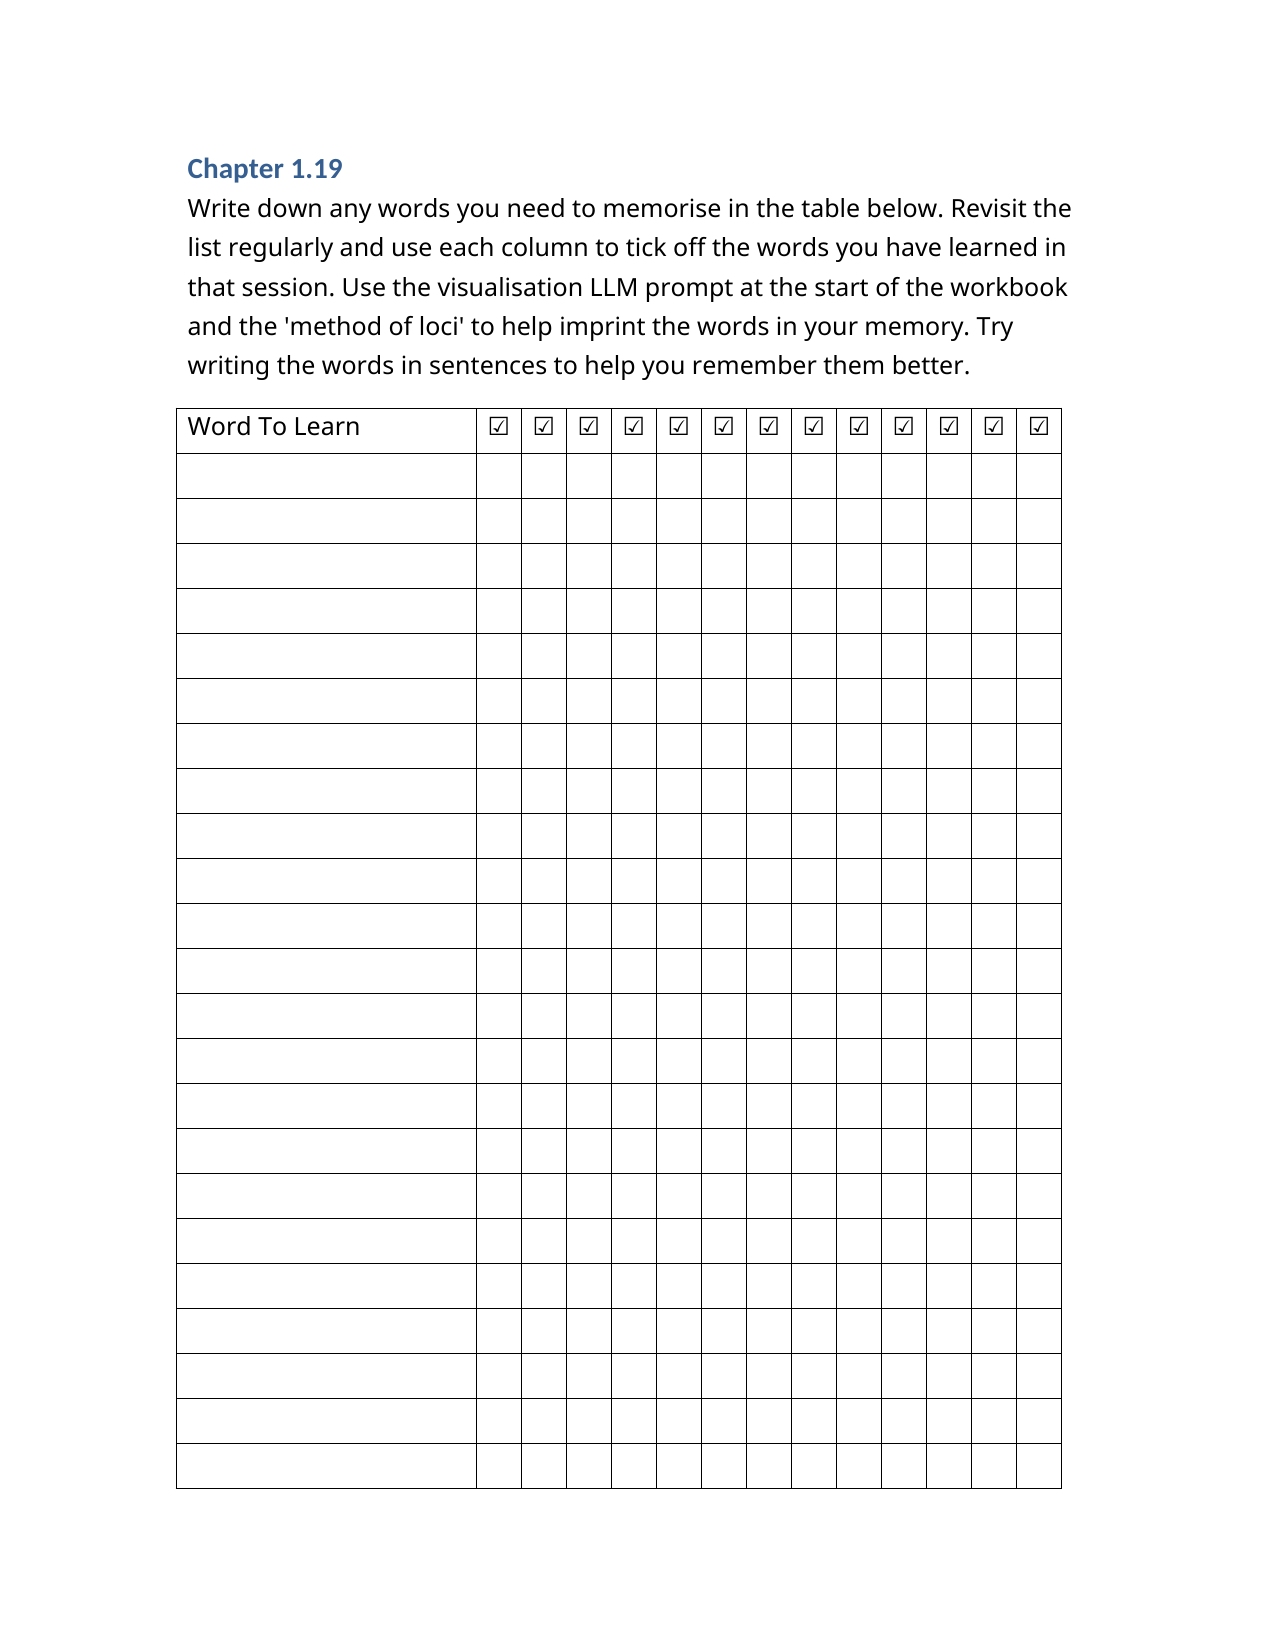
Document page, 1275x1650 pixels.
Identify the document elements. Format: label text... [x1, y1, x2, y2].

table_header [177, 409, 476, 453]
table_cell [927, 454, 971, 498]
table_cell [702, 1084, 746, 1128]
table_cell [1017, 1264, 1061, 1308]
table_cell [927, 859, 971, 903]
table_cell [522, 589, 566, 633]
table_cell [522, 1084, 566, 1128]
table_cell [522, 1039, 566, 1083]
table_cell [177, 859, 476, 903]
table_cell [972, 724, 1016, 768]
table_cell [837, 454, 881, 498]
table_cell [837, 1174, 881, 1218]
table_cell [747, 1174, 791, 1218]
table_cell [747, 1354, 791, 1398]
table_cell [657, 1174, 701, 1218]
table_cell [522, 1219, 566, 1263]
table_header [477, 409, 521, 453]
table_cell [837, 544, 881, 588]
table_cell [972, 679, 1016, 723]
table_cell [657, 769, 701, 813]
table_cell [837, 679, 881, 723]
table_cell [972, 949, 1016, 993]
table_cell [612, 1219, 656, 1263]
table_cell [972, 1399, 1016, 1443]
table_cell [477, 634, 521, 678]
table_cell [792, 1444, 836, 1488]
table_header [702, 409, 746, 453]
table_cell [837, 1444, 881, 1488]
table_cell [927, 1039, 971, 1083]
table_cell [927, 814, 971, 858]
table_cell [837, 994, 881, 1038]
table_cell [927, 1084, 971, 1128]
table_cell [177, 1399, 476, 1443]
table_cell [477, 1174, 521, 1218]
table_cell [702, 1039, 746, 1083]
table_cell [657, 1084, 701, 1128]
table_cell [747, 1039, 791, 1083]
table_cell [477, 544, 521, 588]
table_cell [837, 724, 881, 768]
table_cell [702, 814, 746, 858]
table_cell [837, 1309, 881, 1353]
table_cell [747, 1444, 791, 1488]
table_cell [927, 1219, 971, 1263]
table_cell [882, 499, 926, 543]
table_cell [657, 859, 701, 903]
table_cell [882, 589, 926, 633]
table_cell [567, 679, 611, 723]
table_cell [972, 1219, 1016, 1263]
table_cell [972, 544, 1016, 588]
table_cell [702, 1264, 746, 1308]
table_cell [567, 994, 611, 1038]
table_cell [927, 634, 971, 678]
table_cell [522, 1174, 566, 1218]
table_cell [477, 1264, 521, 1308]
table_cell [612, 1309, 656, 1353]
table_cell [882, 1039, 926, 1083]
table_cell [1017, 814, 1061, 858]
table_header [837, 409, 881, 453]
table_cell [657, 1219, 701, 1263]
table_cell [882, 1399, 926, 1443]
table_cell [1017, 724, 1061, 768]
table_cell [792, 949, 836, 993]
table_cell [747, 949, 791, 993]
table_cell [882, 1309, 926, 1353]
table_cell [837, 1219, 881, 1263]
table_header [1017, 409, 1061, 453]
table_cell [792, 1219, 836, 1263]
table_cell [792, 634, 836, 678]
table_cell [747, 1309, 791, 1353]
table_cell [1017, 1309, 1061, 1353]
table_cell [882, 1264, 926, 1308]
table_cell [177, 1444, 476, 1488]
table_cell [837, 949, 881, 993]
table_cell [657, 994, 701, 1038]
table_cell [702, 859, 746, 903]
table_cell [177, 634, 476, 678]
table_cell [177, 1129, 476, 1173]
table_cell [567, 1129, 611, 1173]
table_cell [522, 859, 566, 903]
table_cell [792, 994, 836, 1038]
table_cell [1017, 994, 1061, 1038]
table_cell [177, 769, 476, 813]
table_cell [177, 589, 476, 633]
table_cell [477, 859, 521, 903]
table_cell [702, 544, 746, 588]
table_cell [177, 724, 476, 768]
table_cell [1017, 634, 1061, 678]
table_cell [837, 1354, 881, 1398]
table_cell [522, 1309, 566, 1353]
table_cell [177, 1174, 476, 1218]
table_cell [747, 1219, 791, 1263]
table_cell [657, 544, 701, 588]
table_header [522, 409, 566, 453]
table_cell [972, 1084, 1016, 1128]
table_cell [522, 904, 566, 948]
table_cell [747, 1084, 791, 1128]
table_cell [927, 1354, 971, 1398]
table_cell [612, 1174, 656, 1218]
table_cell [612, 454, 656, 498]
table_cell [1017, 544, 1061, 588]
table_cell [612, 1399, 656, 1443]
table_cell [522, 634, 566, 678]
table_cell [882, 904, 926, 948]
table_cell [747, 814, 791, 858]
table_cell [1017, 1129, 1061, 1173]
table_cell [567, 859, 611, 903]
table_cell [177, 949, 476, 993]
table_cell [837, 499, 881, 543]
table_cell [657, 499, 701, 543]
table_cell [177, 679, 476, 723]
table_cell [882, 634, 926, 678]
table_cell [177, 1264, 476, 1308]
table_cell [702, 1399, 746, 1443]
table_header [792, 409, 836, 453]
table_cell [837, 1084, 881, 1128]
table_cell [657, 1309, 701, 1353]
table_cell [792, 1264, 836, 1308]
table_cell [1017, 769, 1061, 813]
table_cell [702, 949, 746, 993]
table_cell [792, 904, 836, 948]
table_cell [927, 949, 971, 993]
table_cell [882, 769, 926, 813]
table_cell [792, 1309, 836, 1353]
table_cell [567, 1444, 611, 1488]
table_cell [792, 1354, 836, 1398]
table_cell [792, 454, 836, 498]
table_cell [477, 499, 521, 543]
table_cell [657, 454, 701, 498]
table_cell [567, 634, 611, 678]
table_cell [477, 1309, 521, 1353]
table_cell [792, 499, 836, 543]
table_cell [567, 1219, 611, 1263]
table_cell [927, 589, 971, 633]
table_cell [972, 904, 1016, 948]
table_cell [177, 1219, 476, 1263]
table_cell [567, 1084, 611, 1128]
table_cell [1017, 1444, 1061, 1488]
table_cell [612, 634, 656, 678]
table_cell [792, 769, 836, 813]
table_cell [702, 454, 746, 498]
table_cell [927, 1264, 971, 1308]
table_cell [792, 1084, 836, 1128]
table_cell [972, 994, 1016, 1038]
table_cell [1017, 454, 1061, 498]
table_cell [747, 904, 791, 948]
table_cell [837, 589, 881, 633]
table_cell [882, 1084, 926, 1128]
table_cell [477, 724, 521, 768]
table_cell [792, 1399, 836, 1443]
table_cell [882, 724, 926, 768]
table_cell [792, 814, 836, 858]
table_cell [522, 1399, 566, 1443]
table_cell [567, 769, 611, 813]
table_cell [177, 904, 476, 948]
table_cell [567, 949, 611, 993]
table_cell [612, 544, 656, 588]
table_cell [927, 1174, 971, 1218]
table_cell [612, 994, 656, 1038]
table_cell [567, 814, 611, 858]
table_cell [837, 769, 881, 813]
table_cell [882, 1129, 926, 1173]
text Write down any words you need to memorise in the table below. Revisit the list regularly and use each column to tick off the words you have learned in that session. Use the visualisation LLM prompt at the start of the workbook and the 'method of loci' to help imprint the words in your memory. Try writing the words in sentences to help you remember them better. [187, 191, 1087, 382]
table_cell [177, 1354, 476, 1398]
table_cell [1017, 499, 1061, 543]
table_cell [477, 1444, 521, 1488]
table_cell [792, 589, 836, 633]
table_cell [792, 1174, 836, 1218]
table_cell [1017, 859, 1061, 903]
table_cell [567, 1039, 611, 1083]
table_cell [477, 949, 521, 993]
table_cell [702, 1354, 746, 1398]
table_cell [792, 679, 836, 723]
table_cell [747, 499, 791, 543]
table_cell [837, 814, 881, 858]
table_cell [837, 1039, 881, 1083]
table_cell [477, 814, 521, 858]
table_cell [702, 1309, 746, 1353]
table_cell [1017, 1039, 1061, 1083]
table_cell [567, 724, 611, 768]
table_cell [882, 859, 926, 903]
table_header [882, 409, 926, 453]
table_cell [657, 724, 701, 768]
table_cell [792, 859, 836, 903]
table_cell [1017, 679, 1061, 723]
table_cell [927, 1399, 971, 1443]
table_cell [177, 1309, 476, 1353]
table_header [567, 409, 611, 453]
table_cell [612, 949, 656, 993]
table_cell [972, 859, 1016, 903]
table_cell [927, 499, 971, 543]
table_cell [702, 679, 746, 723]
subtitle Chapter 1.19 [187, 150, 1087, 186]
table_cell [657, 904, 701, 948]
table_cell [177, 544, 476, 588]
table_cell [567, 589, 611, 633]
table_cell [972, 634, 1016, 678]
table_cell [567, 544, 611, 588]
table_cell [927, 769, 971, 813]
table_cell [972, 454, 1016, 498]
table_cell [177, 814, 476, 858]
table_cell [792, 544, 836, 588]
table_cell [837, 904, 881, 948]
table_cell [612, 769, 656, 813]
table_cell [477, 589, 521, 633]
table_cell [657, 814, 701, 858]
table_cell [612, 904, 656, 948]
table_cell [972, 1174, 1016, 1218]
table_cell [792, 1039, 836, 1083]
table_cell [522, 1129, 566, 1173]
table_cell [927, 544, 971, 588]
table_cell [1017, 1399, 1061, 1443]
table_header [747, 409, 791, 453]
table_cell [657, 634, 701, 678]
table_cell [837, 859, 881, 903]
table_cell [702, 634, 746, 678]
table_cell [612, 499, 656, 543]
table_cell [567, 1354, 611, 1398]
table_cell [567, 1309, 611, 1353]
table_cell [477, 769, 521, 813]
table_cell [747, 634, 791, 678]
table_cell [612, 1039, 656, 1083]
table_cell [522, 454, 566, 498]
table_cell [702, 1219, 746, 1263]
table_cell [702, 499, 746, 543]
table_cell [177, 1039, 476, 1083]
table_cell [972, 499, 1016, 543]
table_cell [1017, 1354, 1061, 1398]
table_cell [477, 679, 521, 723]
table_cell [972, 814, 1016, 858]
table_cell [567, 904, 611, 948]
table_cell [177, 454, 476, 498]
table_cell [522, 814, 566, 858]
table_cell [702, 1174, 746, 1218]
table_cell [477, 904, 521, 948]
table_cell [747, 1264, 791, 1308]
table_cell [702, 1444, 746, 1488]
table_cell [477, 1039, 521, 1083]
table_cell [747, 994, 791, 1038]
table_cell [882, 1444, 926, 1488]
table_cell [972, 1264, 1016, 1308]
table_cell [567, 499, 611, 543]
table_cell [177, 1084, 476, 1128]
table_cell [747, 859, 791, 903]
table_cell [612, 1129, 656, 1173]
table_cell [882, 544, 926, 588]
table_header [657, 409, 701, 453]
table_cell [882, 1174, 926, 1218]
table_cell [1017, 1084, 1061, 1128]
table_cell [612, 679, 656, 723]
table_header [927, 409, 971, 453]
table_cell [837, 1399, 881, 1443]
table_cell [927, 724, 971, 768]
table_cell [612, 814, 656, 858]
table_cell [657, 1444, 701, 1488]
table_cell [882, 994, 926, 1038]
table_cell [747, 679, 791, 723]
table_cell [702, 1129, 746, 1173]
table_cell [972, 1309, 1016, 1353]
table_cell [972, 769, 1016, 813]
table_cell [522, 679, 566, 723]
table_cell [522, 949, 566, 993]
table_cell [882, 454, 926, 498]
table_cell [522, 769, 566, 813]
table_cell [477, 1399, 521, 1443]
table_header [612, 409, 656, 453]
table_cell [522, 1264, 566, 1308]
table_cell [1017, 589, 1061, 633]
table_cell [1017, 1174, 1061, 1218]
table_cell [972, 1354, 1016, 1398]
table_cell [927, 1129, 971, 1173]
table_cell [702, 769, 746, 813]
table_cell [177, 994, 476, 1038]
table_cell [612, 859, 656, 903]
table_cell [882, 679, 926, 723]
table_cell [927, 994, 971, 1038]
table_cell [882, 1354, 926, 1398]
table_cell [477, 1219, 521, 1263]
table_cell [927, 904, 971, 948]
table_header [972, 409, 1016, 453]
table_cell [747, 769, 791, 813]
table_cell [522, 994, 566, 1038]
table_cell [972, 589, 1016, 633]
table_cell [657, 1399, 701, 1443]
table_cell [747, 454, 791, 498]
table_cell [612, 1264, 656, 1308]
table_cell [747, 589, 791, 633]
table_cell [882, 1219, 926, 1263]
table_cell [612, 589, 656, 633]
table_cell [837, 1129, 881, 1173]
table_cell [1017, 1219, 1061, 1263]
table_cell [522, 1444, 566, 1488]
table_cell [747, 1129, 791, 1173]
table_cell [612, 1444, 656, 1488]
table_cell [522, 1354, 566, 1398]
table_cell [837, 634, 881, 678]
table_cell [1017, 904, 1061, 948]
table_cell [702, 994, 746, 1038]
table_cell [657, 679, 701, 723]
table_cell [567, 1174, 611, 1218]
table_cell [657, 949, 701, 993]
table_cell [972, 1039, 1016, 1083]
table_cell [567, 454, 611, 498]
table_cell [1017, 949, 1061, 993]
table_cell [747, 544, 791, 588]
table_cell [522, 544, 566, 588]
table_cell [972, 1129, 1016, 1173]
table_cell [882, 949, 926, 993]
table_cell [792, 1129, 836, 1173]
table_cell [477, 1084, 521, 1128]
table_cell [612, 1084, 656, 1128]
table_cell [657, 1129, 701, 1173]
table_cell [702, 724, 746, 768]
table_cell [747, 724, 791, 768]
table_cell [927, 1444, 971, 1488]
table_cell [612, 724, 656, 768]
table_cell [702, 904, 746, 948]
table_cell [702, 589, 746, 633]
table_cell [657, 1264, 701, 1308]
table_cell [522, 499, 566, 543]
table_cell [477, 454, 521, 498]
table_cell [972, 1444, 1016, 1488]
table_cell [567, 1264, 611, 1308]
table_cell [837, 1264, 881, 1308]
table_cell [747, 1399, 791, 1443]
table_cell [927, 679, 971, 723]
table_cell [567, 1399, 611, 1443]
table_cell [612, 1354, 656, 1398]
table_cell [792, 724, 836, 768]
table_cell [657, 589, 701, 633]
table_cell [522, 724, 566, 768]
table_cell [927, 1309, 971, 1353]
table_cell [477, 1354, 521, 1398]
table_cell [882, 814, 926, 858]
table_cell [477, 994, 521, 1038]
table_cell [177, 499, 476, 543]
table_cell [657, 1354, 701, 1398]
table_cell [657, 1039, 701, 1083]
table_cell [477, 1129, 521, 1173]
